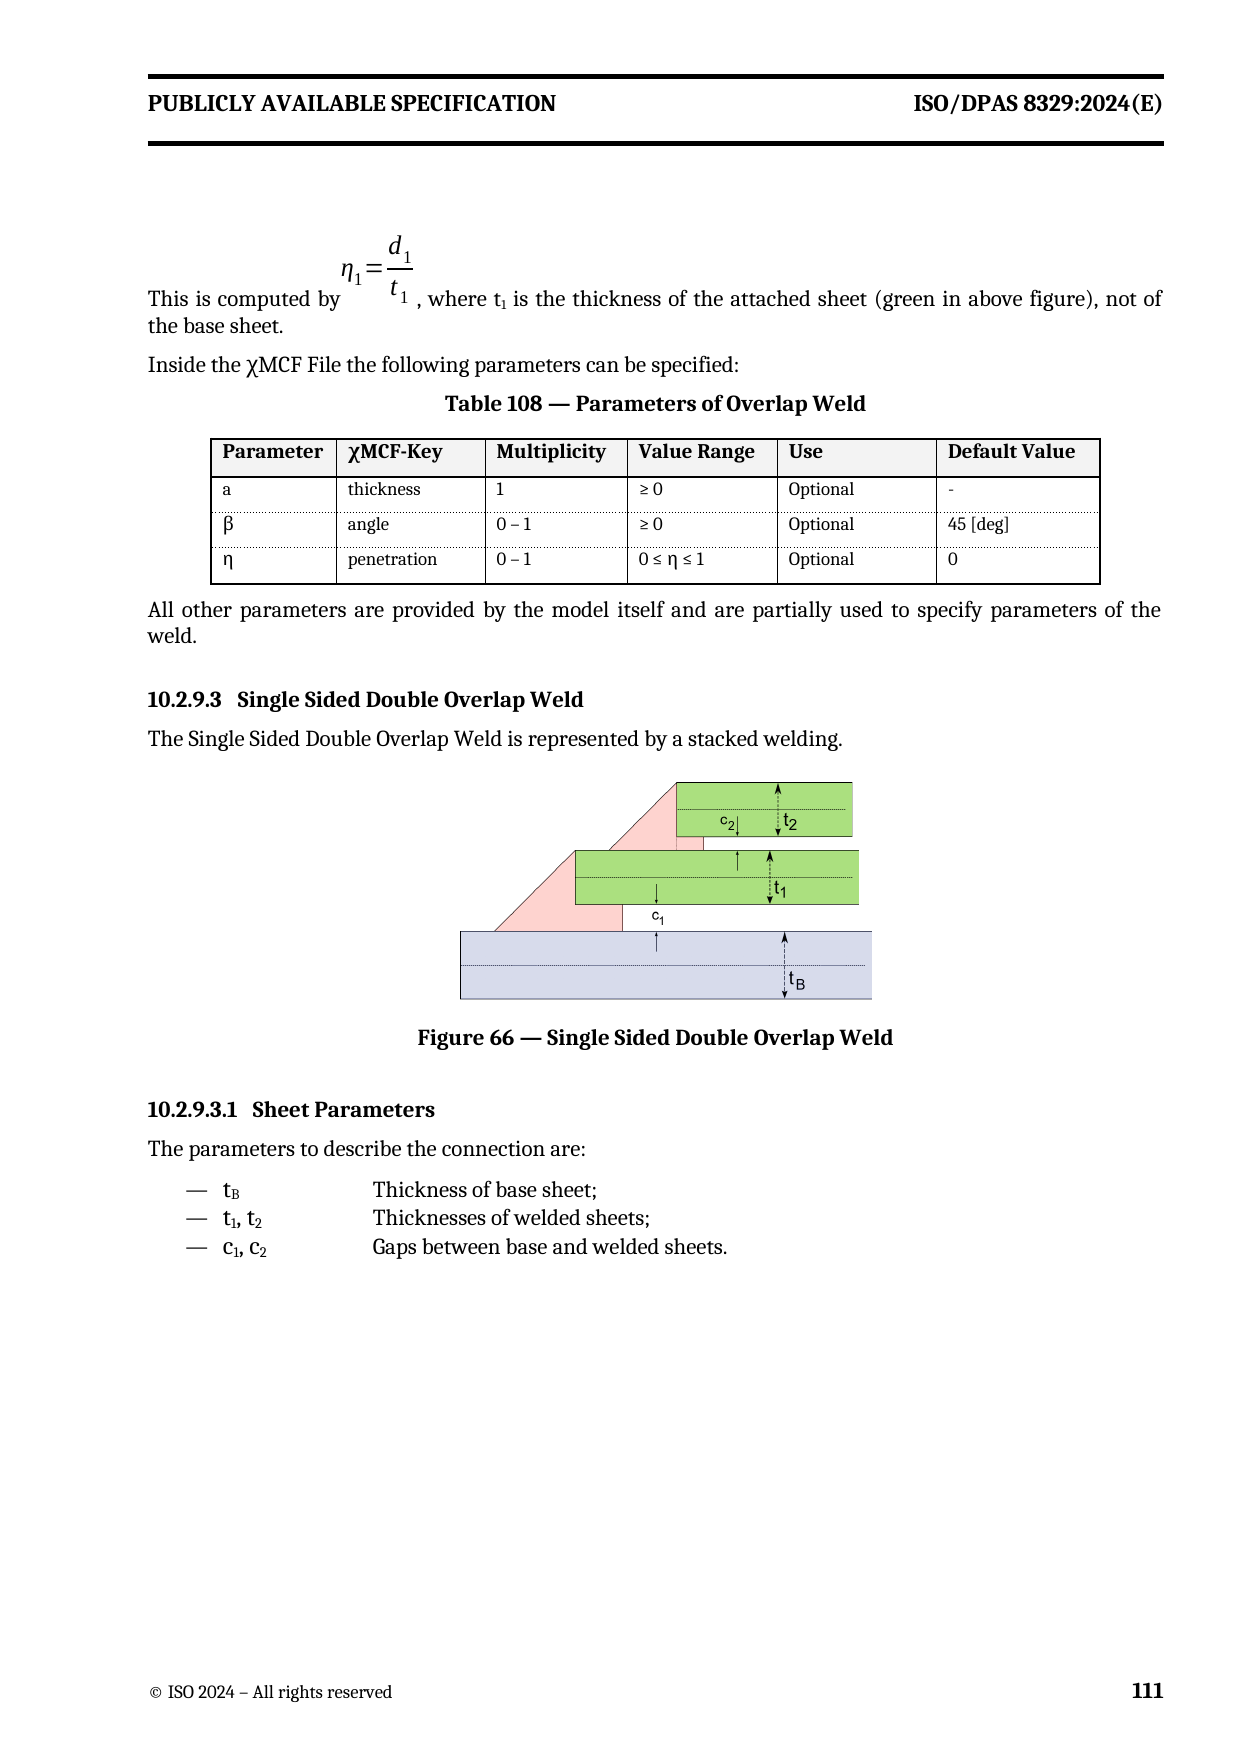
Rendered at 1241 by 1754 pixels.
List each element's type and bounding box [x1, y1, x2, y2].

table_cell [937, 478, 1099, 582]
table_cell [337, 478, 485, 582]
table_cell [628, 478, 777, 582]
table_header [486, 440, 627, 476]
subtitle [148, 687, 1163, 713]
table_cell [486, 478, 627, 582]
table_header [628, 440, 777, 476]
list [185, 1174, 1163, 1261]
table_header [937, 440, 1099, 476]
picture [460, 782, 872, 1000]
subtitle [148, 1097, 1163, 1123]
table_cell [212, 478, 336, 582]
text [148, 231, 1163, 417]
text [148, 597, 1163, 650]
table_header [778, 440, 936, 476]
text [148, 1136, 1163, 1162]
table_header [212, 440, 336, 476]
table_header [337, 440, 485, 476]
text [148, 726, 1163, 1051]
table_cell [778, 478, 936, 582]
